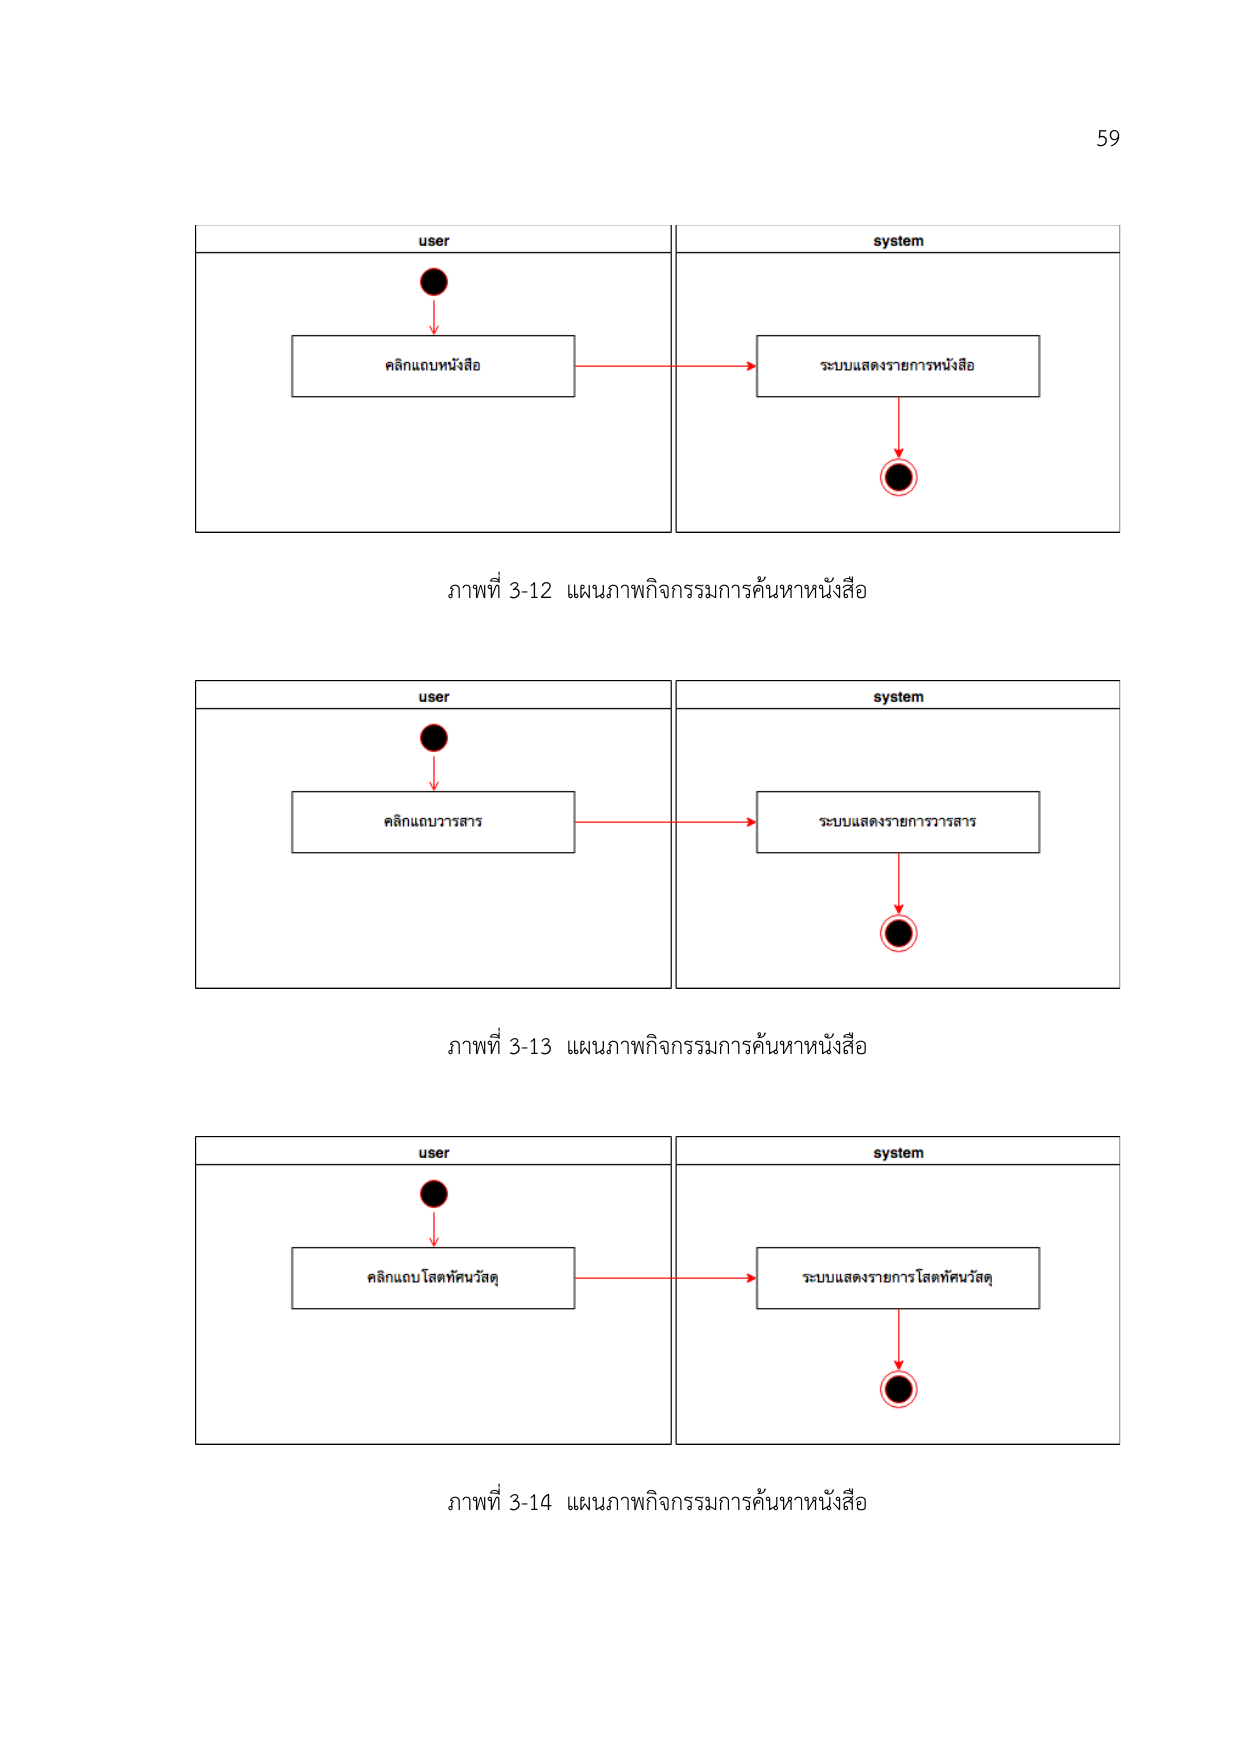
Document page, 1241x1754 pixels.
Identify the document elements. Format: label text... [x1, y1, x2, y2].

text ภาพที่ 3-14 แผนภาพกิจกรรมการค้นหาหนังสือ [195, 1481, 1120, 1518]
text ภาพที่ 3-13 แผนภาพกิจกรรมการค้นหาหนังสือ [195, 1025, 1120, 1062]
text ภาพที่ 3-12 แผนภาพกิจกรรมการค้นหาหนังสือ [195, 569, 1120, 607]
